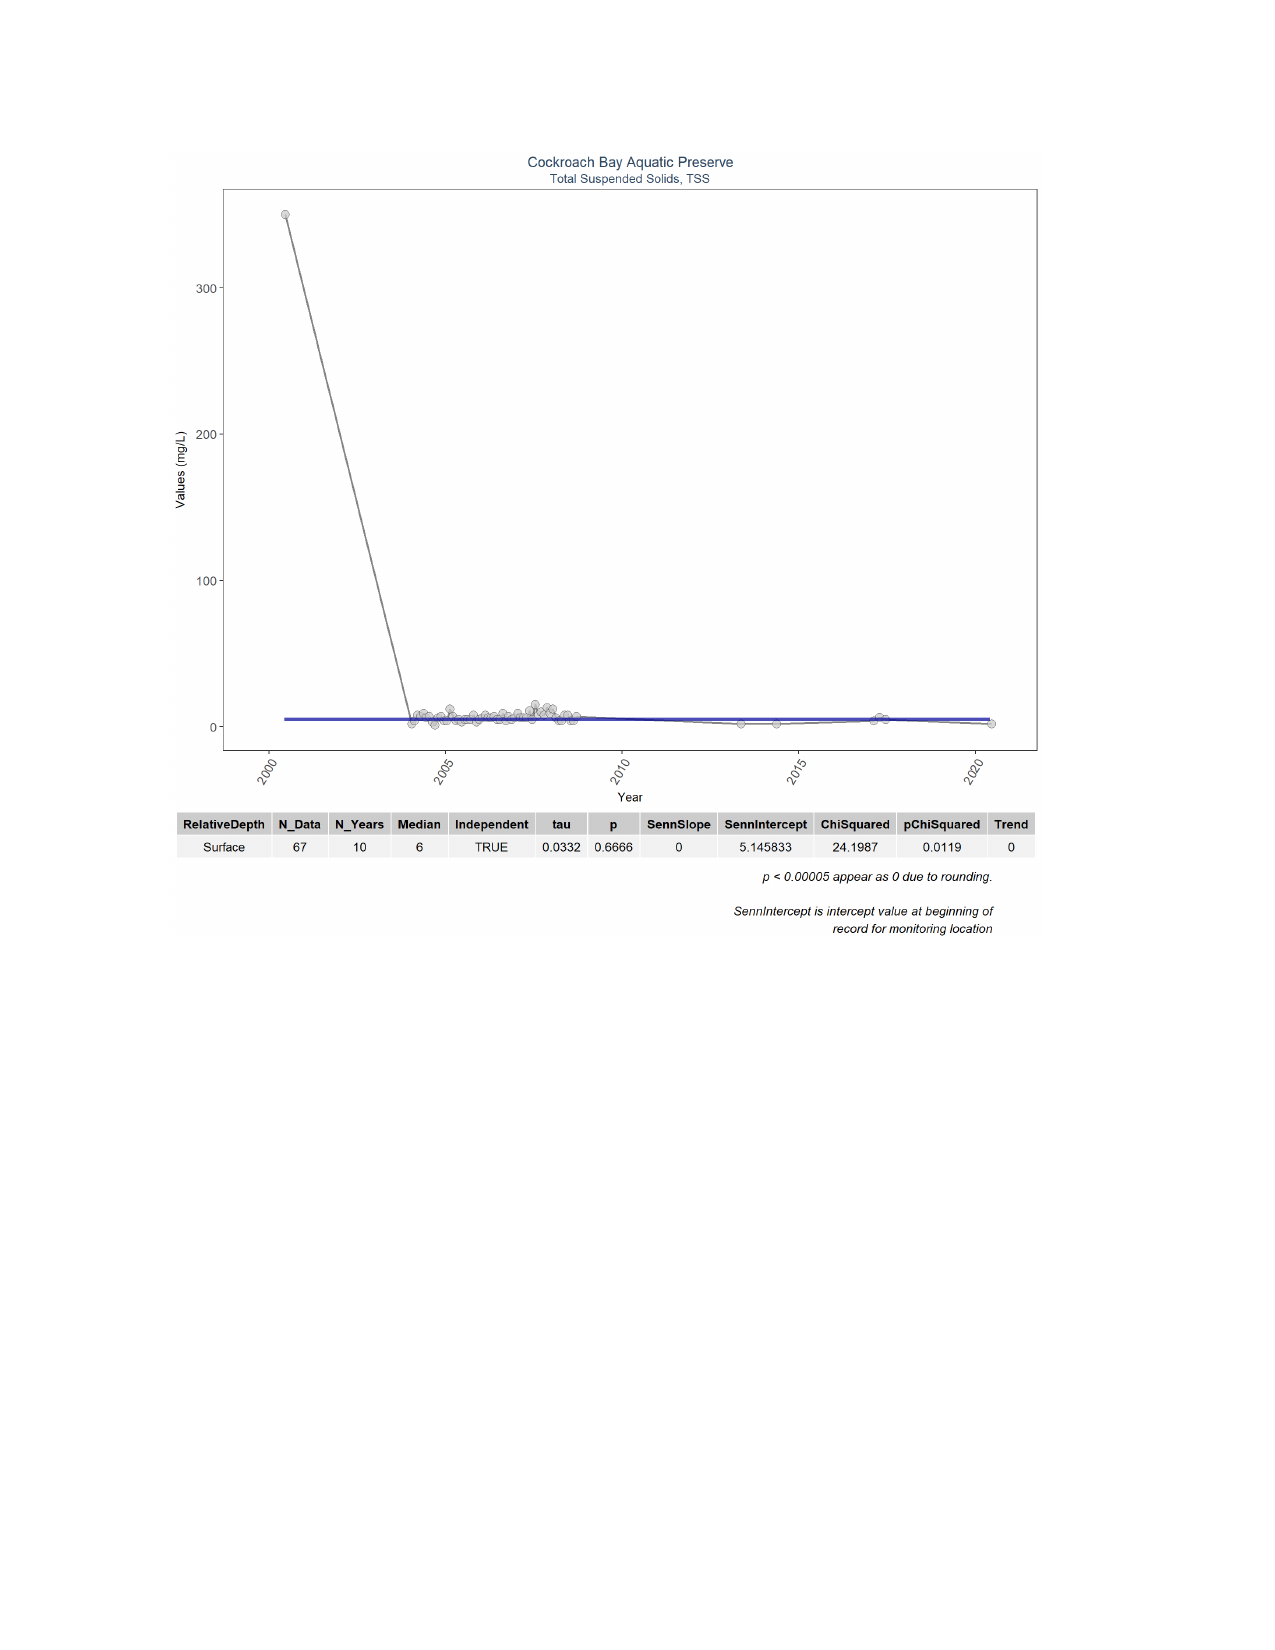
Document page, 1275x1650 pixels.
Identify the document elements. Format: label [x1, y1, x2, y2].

picture [168, 150, 1044, 938]
